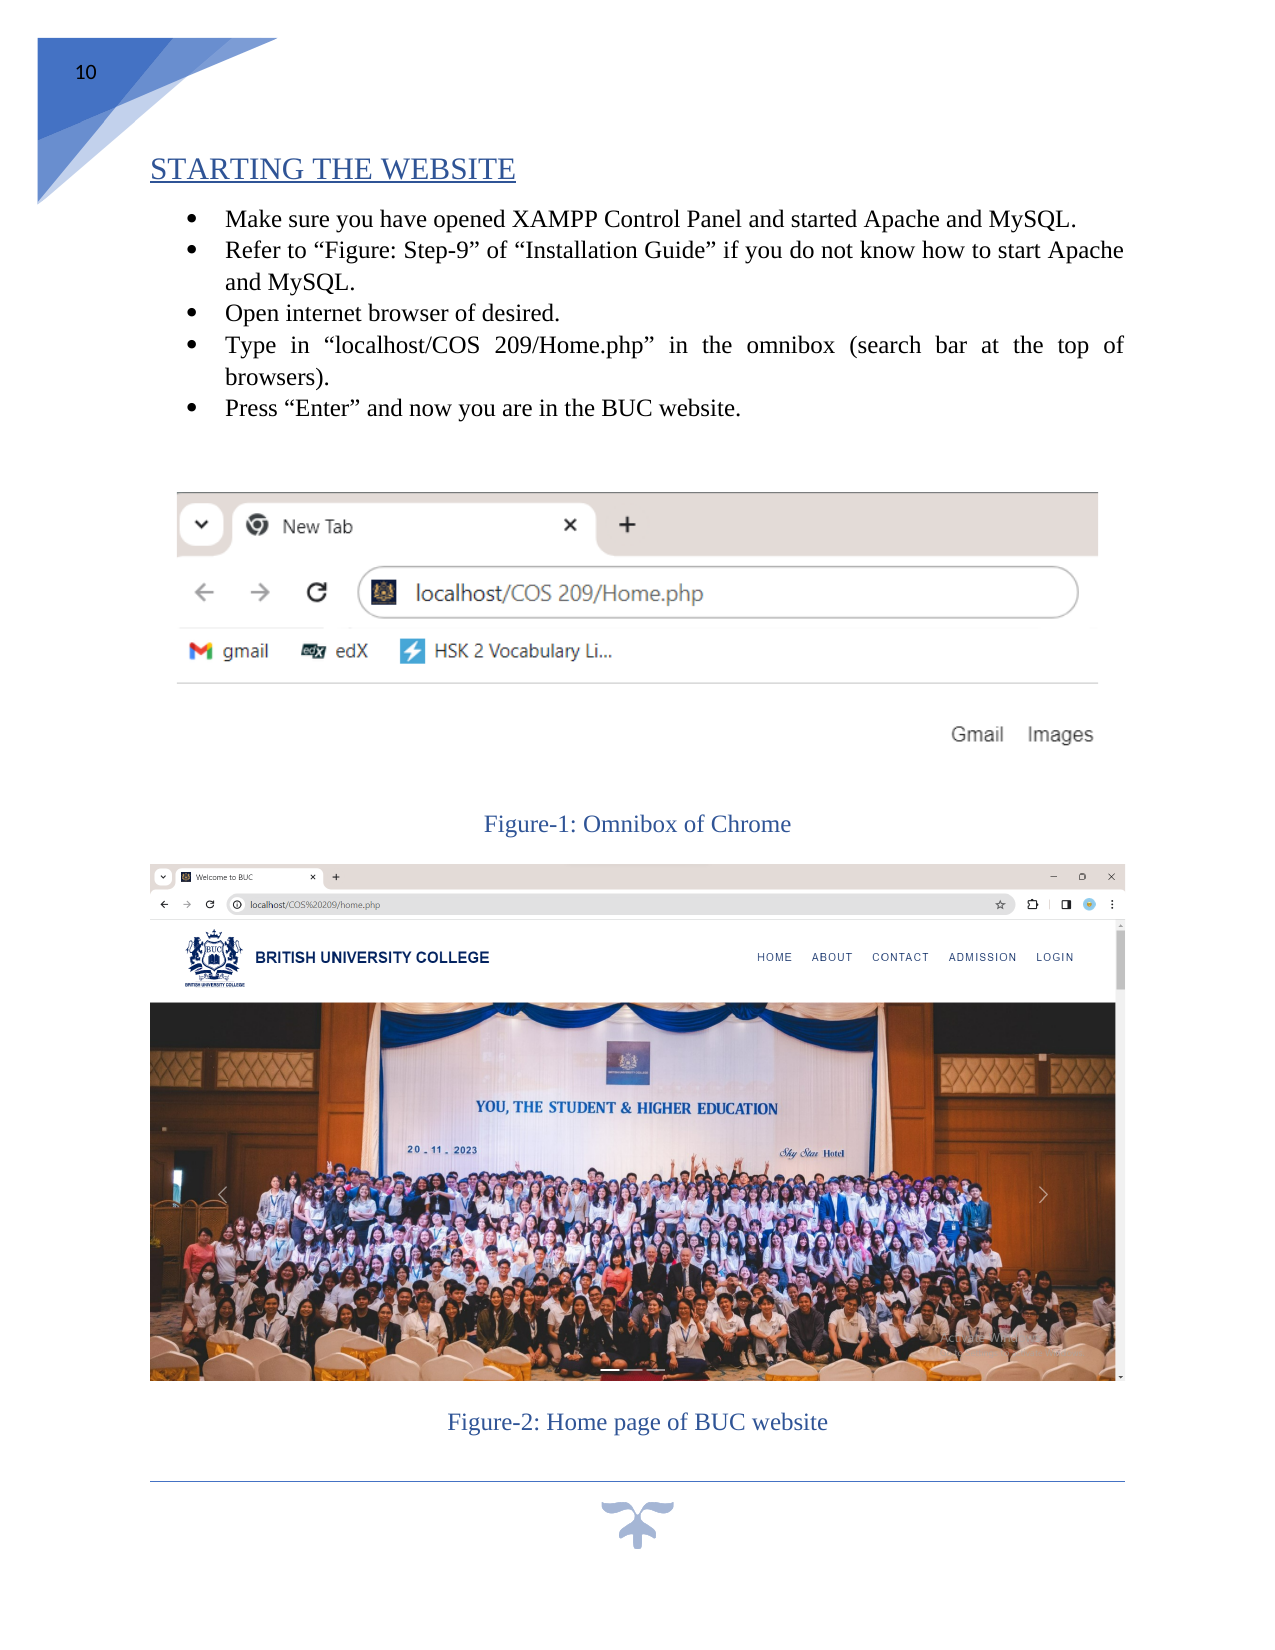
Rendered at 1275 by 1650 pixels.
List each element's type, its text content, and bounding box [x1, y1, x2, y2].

text Figure-2: Home page of BUC website [150, 1407, 1125, 1435]
subtitle STARTING THE WEBSITE [150, 150, 1125, 186]
list Type in “localhost/COS 209/Home.php” in the omnibox (search bar at the top of browsers). [187, 330, 1125, 390]
picture [176, 492, 1099, 783]
list Make sure you have opened XAMPP Control Panel and started Apache and MySQL. [187, 204, 1125, 233]
picture [150, 864, 1125, 1381]
list Open internet browser of desired. [187, 298, 1125, 327]
list Press “Enter” and now you are in the BUC website. [187, 393, 1125, 422]
list Refer to “Figure: Step-9” of “Installation Guide” if you do not know how to start Apache and MySQL. [187, 235, 1125, 296]
text Figure-1: Omnibox of Chrome [150, 809, 1125, 837]
picture [37, 37, 279, 206]
